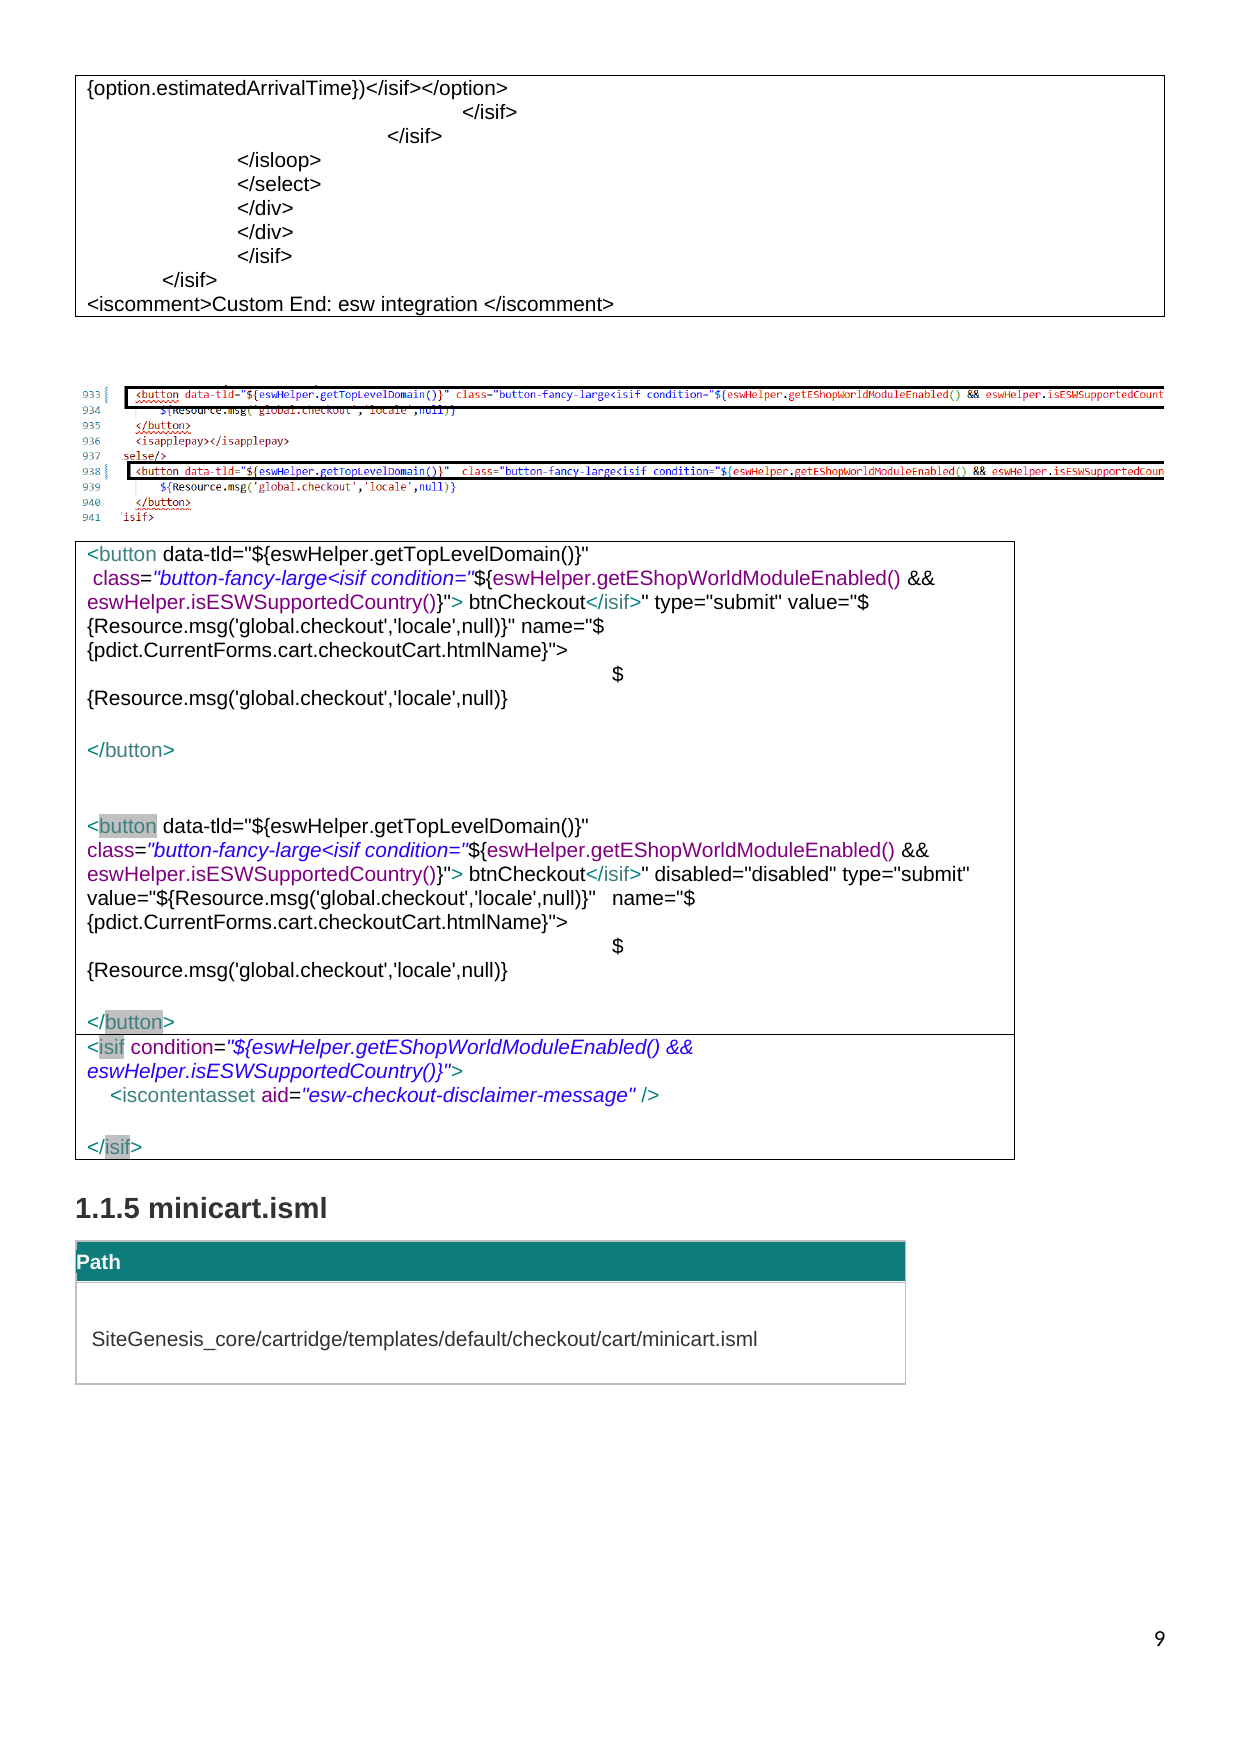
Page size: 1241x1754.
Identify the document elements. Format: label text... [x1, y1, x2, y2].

picture [75, 385, 1164, 525]
text 1.1.5 minicart.isml [75, 1191, 1165, 1224]
table_header Path [77, 1242, 905, 1281]
table_cell SiteGenesis_core/cartridge/templates/default/checkout/cart/minicart.isml [77, 1283, 905, 1383]
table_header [76, 76, 1164, 316]
table_cell <isif condition="${eswHelper.getEShopWorldModuleEnabled() && eswHelper.isESWSupportedCountry()}"> <iscontentasset aid="esw-checkout-disclaimer-message" /> </isif> [76, 1035, 1014, 1159]
table_header <button data-tld="${eswHelper.getTopLevelDomain()}" class="button-fancy-large<isif condition="${eswHelper.getEShopWorldModuleEnabled() && eswHelper.isESWSupportedCountry()}"> btnCheckout</isif>" type="submit" value="${Resource.msg('global.checkout','locale',null)}" name="${pdict.CurrentForms.cart.checkoutCart.htmlName}"> ${Resource.msg('global.checkout','locale',null)} </button> <button data-tld="${eswHelper.getTopLevelDomain()}" class="button-fancy-large<isif condition="${eswHelper.getEShopWorldModuleEnabled() && eswHelper.isESWSupportedCountry()}"> btnCheckout</isif>" disabled="disabled" type="submit" value="${Resource.msg('global.checkout','locale',null)}" name="${pdict.CurrentForms.cart.checkoutCart.htmlName}"> ${Resource.msg('global.checkout','locale',null)} </button> [76, 542, 1014, 1034]
